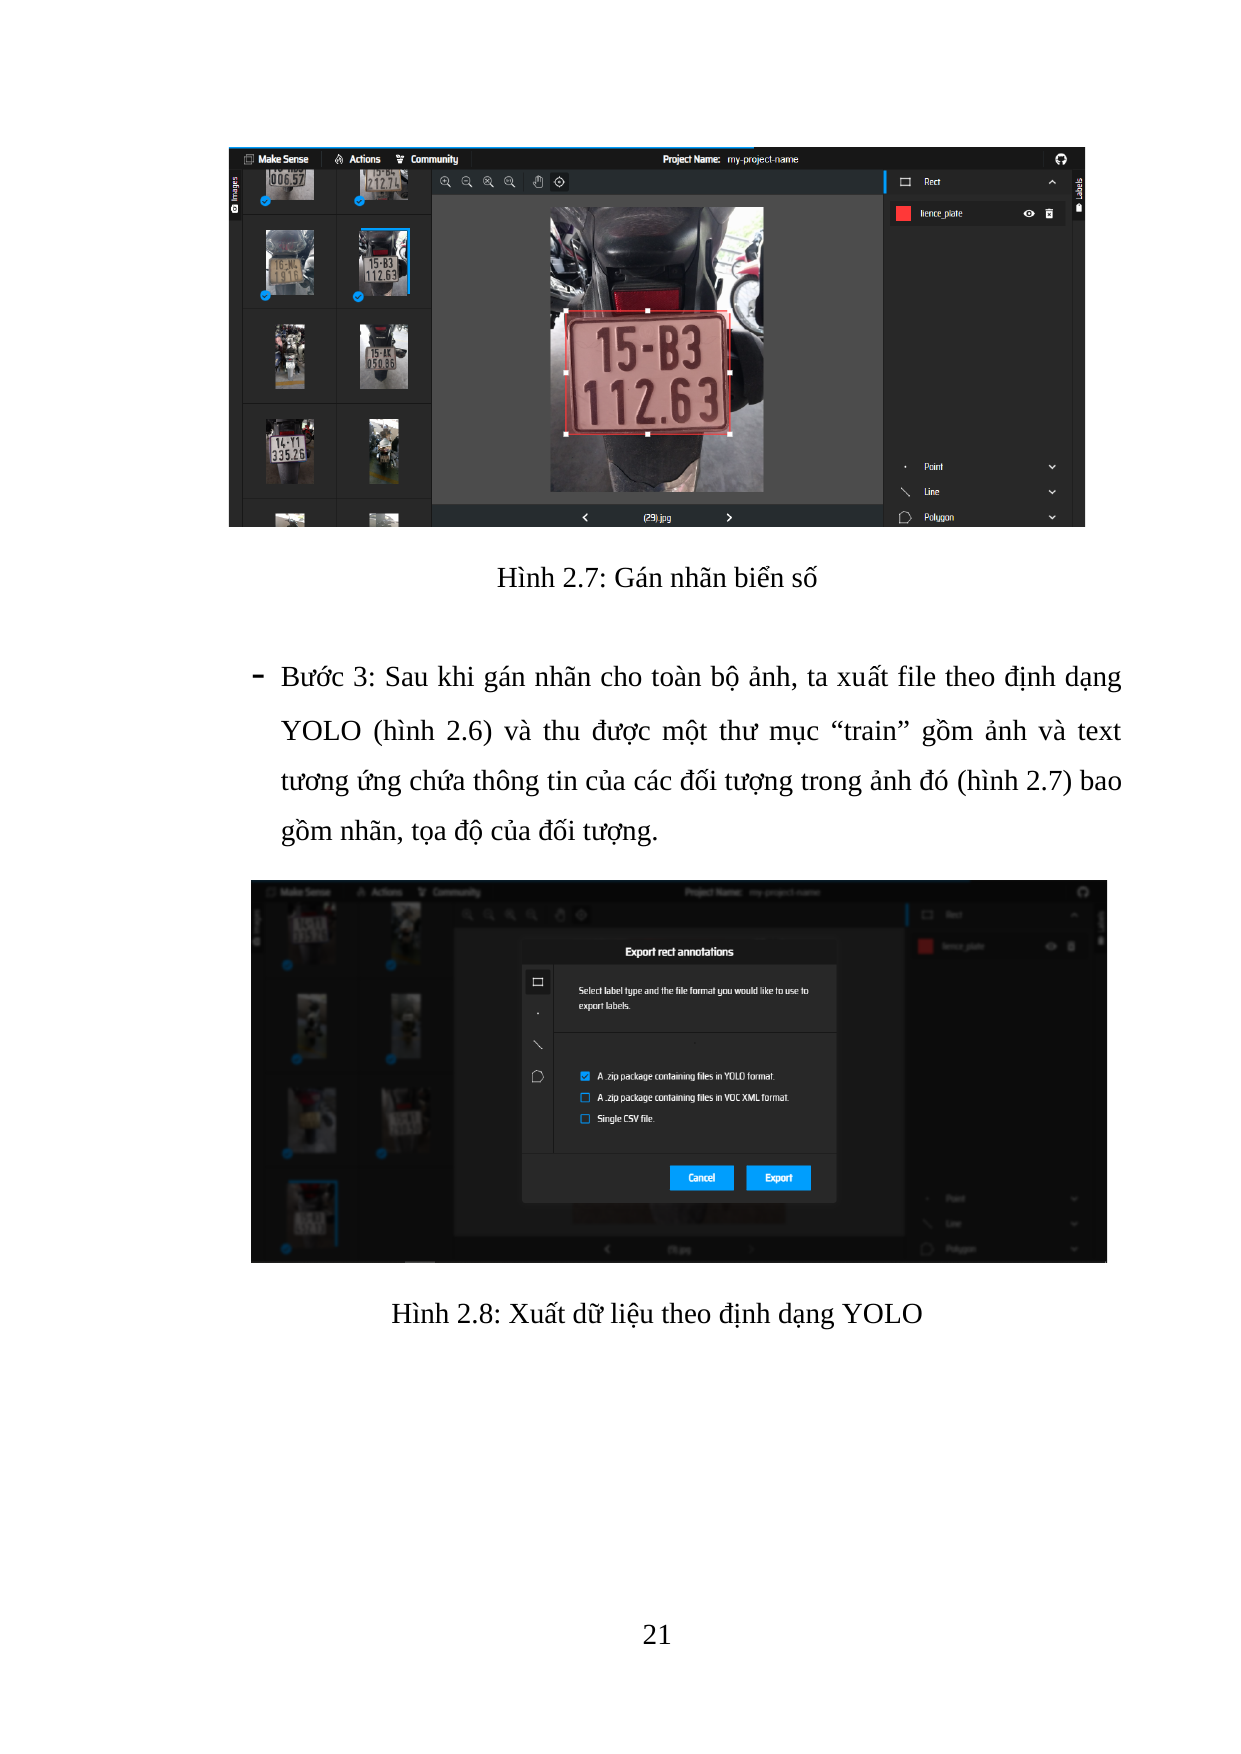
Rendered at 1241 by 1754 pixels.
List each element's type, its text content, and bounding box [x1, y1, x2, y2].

picture [251, 880, 1108, 1263]
list Bước 3: Sau khi gán nhãn cho toàn bộ ảnh, ta xuất file theo định dạng YOLO (hình 2.6) và thu được một thư mục “train” gồm ảnh và text tương ứng chứa thông tin của các đối tượng trong ảnh đó (hình 2.7) bao gồm nhãn, tọa độ của đối tượng. [251, 648, 1122, 847]
picture [228, 147, 1085, 527]
